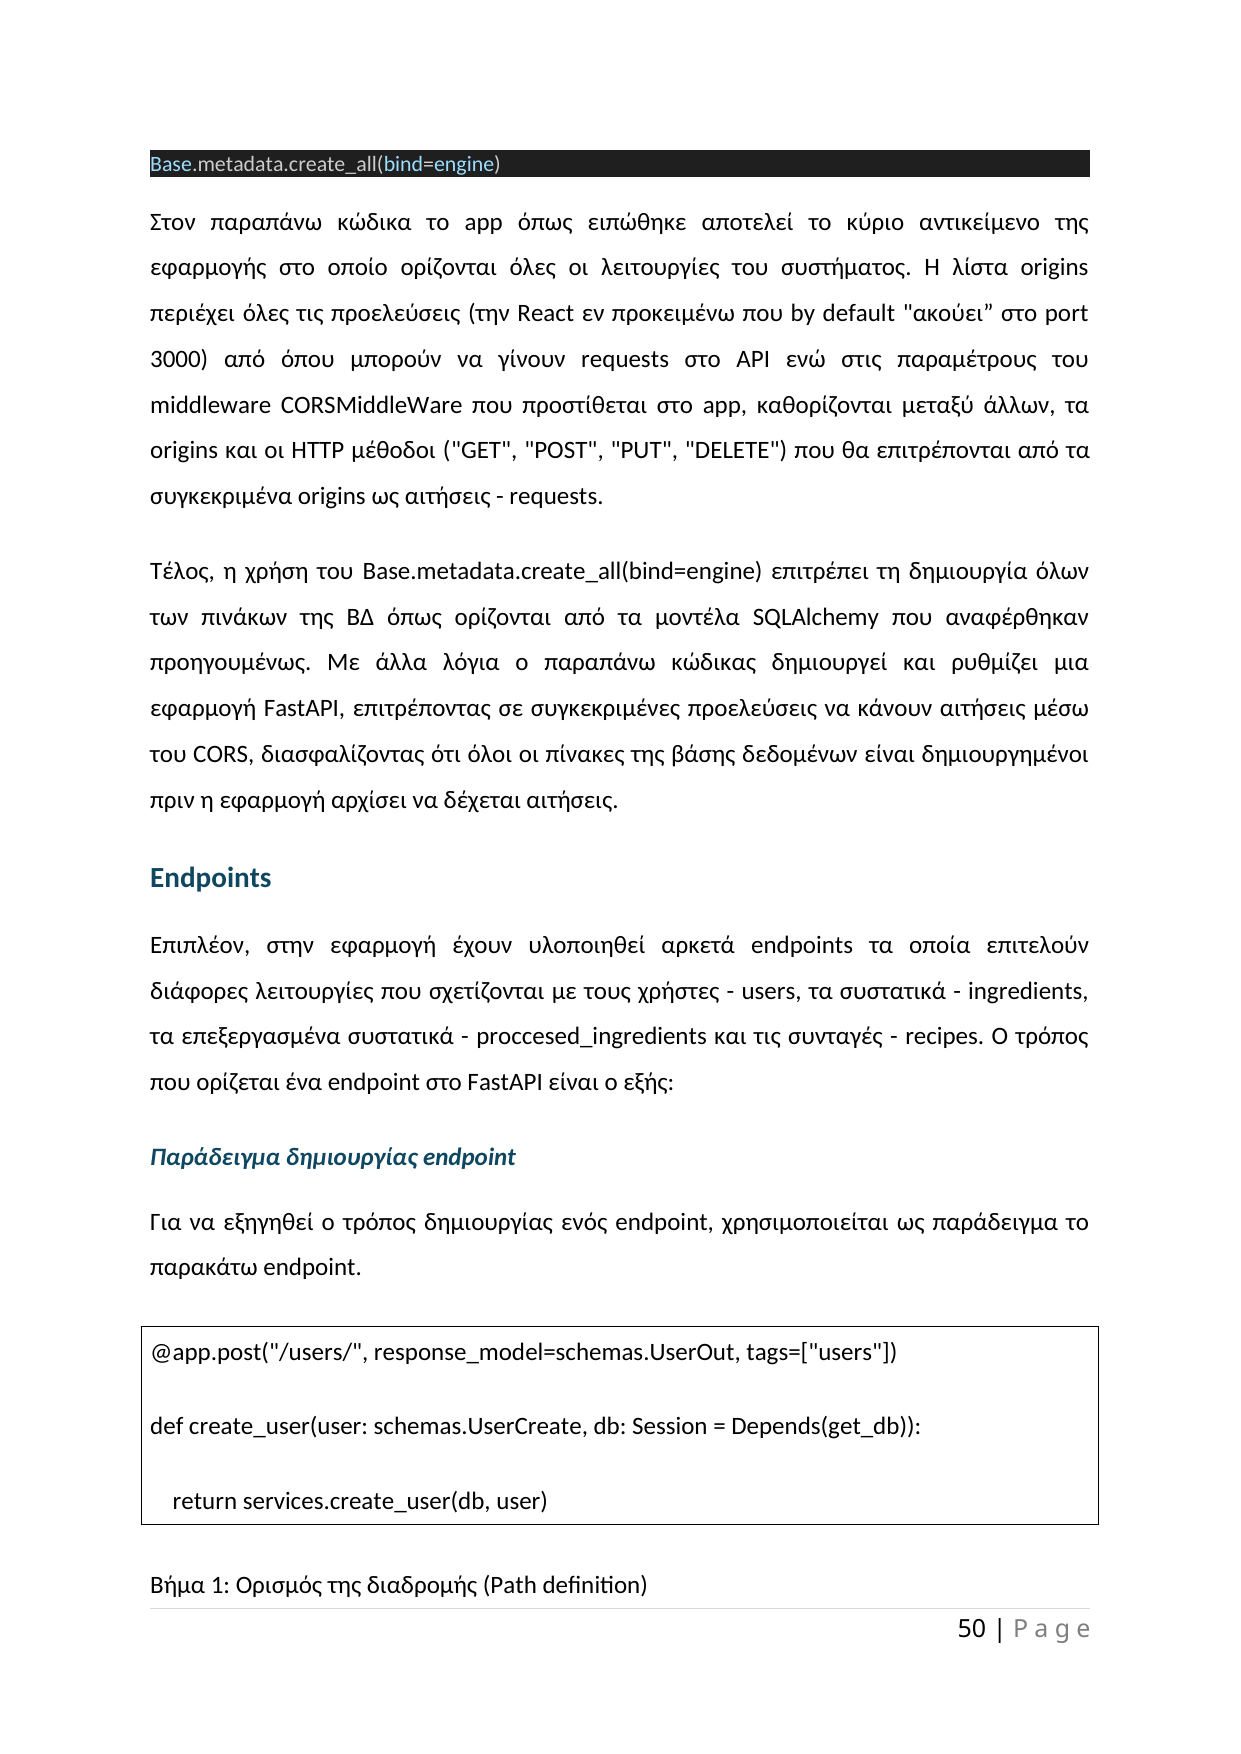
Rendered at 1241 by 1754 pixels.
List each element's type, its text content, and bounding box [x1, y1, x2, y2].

text def create_user(user: schemas.UserCreate, db: Session = Depends(get_db)): [142, 1401, 1098, 1441]
text Στον παραπάνω κώδικα το app όπως ειπώθηκε αποτελεί το κύριο αντικείμενο της εφαρμογής στο οποίο ορίζονται όλες οι λειτουργίες του συστήματος. Η λίστα origins περιέχει όλες τις προελεύσεις (την React εν προκειμένω που by default "ακούει” στο port 3000) από όπου μπορούν να γίνουν requests στο API ενώ στις παραμέτρους του middleware CORSMiddleWare που προστίθεται στο app, καθορίζονται μεταξύ άλλων, τα origins και οι HTTP μέθοδοι ("GET", "POST", "PUT", "DELETE") που θα επιτρέπονται από τα συγκεκριμένα origins ως αιτήσεις - requests. [150, 206, 1090, 511]
text return services.create_user(db, user) [142, 1476, 1098, 1524]
text Για να εξηγηθεί ο τρόπος δημιουργίας ενός endpoint, χρησιμοποιείται ως παράδειγμα το παρακάτω endpoint. [150, 1206, 1090, 1282]
subtitle Παράδειγμα δημιουργίας endpoint [150, 1141, 1090, 1172]
text Τέλος, η χρήση του Base.metadata.create_all(bind=engine) επιτρέπει τη δημιουργία όλων των πινάκων της ΒΔ όπως ορίζονται από τα μοντέλα SQLAlchemy που αναφέρθηκαν προηγουμένως. Με άλλα λόγια ο παραπάνω κώδικας δημιουργεί και ρυθμίζει μια εφαρμογή FastAPI, επιτρέποντας σε συγκεκριμένες προελεύσεις να κάνουν αιτήσεις μέσω του CORS, διασφαλίζοντας ότι όλοι οι πίνακες της βάσης δεδομένων είναι δημιουργημένοι πριν η εφαρμογή αρχίσει να δέχεται αιτήσεις. [150, 555, 1090, 814]
text Base.metadata.create_all(bind=engine) [150, 150, 1090, 177]
text Βήμα 1: Ορισμός της διαδρομής (Path definition) [150, 1570, 1090, 1600]
text Επιπλέον, στην εφαρμογή έχουν υλοποιηθεί αρκετά endpoints τα οποία επιτελούν διάφορες λειτουργίες που σχετίζονται με τους χρήστες - users, τα συστατικά - ingredients, τα επεξεργασμένα συστατικά - proccesed_ingredients και τις συνταγές - recipes. Ο τρόπος που ορίζεται ένα endpoint στο FastAPI είναι ο εξής: [150, 929, 1090, 1097]
subtitle Endpoints [150, 859, 1090, 894]
text @app.post("/users/", response_model=schemas.UserOut, tags=["users"]) [142, 1327, 1098, 1366]
